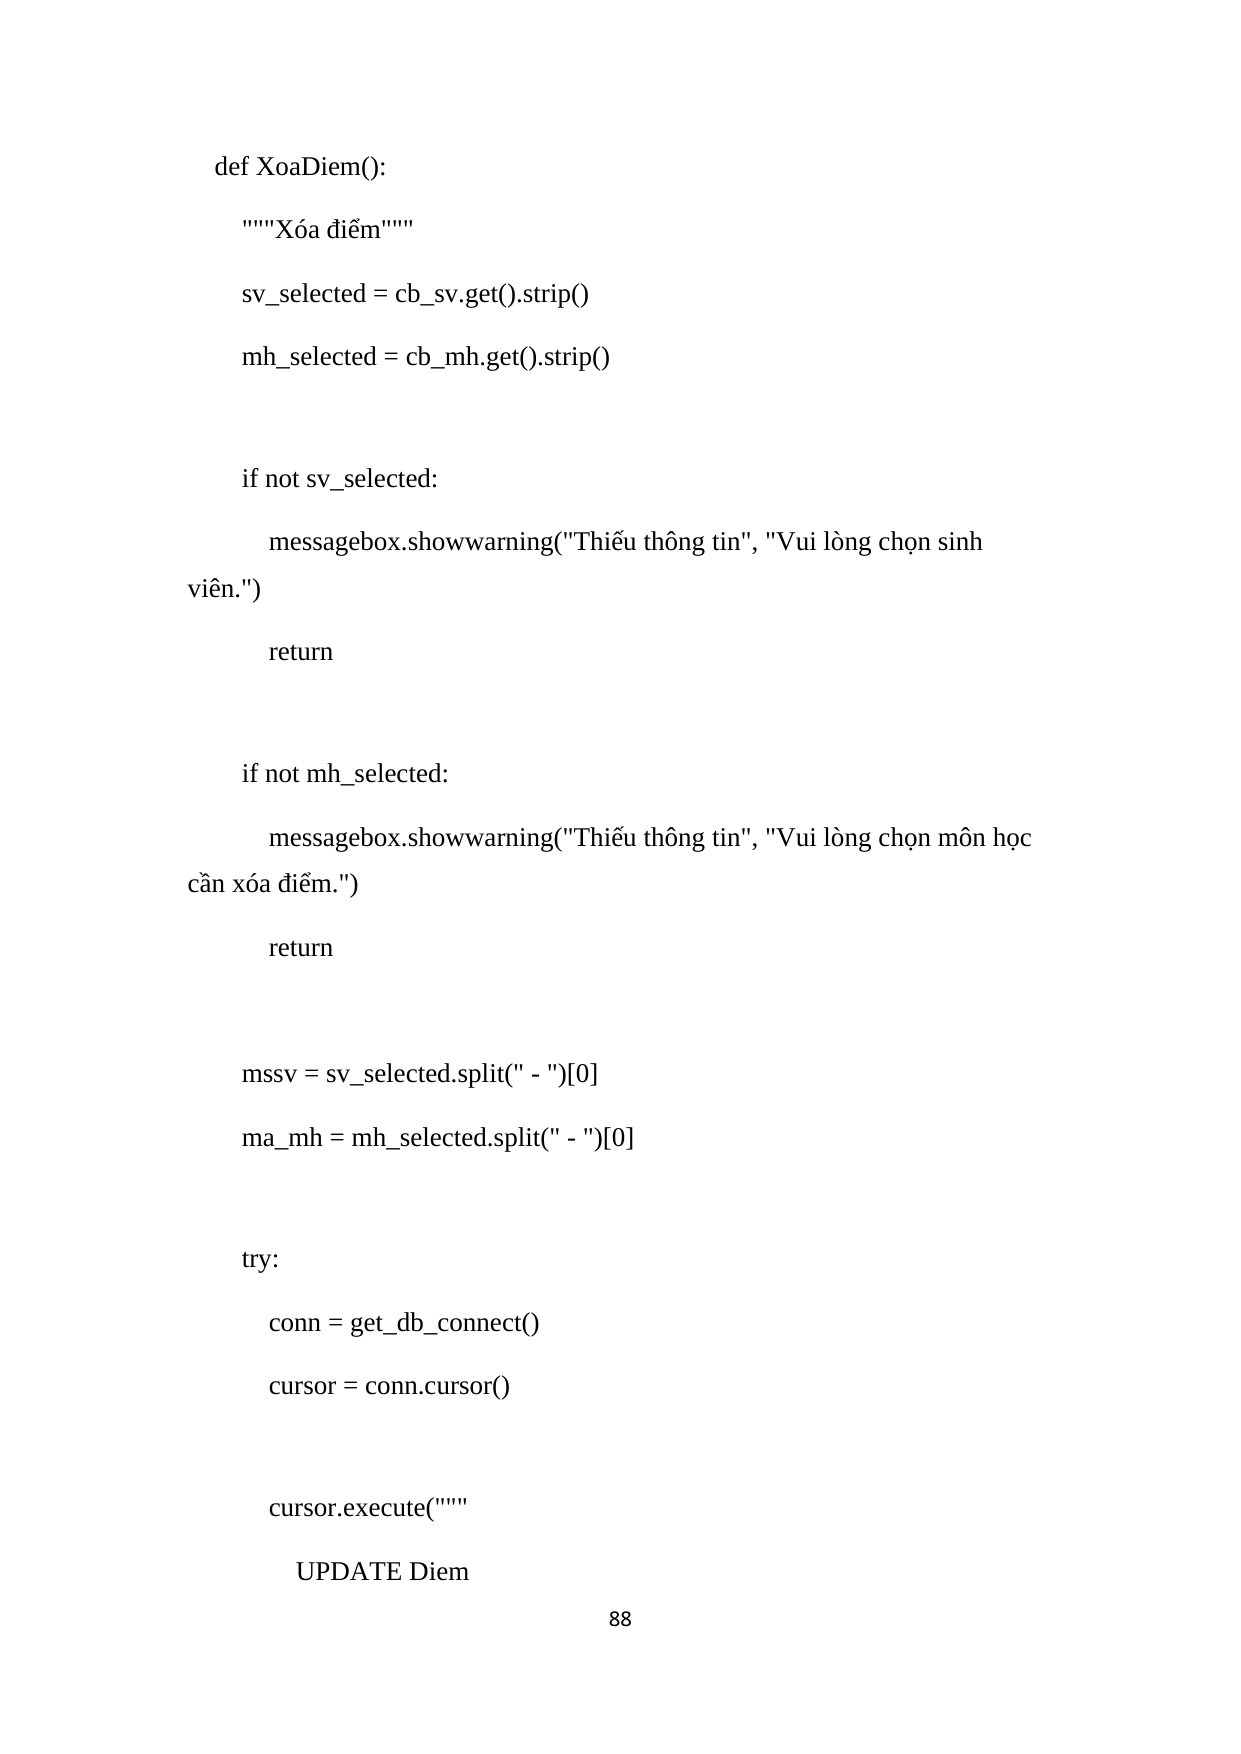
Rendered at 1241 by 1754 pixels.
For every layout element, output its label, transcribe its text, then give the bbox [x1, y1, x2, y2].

text conn = get_db_connect() [187, 1306, 1053, 1337]
text if not mh_selected: [187, 757, 1053, 788]
text sv_selected = cb_sv.get().strip() [187, 277, 1053, 308]
text def XoaDiem(): [187, 150, 1053, 181]
text return [187, 931, 1053, 962]
text ma_mh = mh_selected.split(" - ")[0] [187, 1121, 1053, 1152]
text try: [187, 1243, 1053, 1274]
text mh_selected = cb_mh.get().strip() [187, 340, 1053, 371]
text cursor.execute(""" [187, 1491, 1053, 1522]
text UPDATE Diem [187, 1554, 1053, 1586]
text mssv = sv_selected.split(" - ")[0] [187, 1057, 1053, 1088]
text if not sv_selected: [187, 462, 1053, 493]
text messagebox.showwarning("Thiếu thông tin", "Vui lòng chọn môn học cần xóa điểm.") [187, 821, 1053, 898]
text """Xóa điểm""" [187, 213, 1053, 244]
text cursor = conn.cursor() [187, 1369, 1053, 1400]
text messagebox.showwarning("Thiếu thông tin", "Vui lòng chọn sinh viên.") [187, 525, 1053, 603]
text return [187, 635, 1053, 666]
